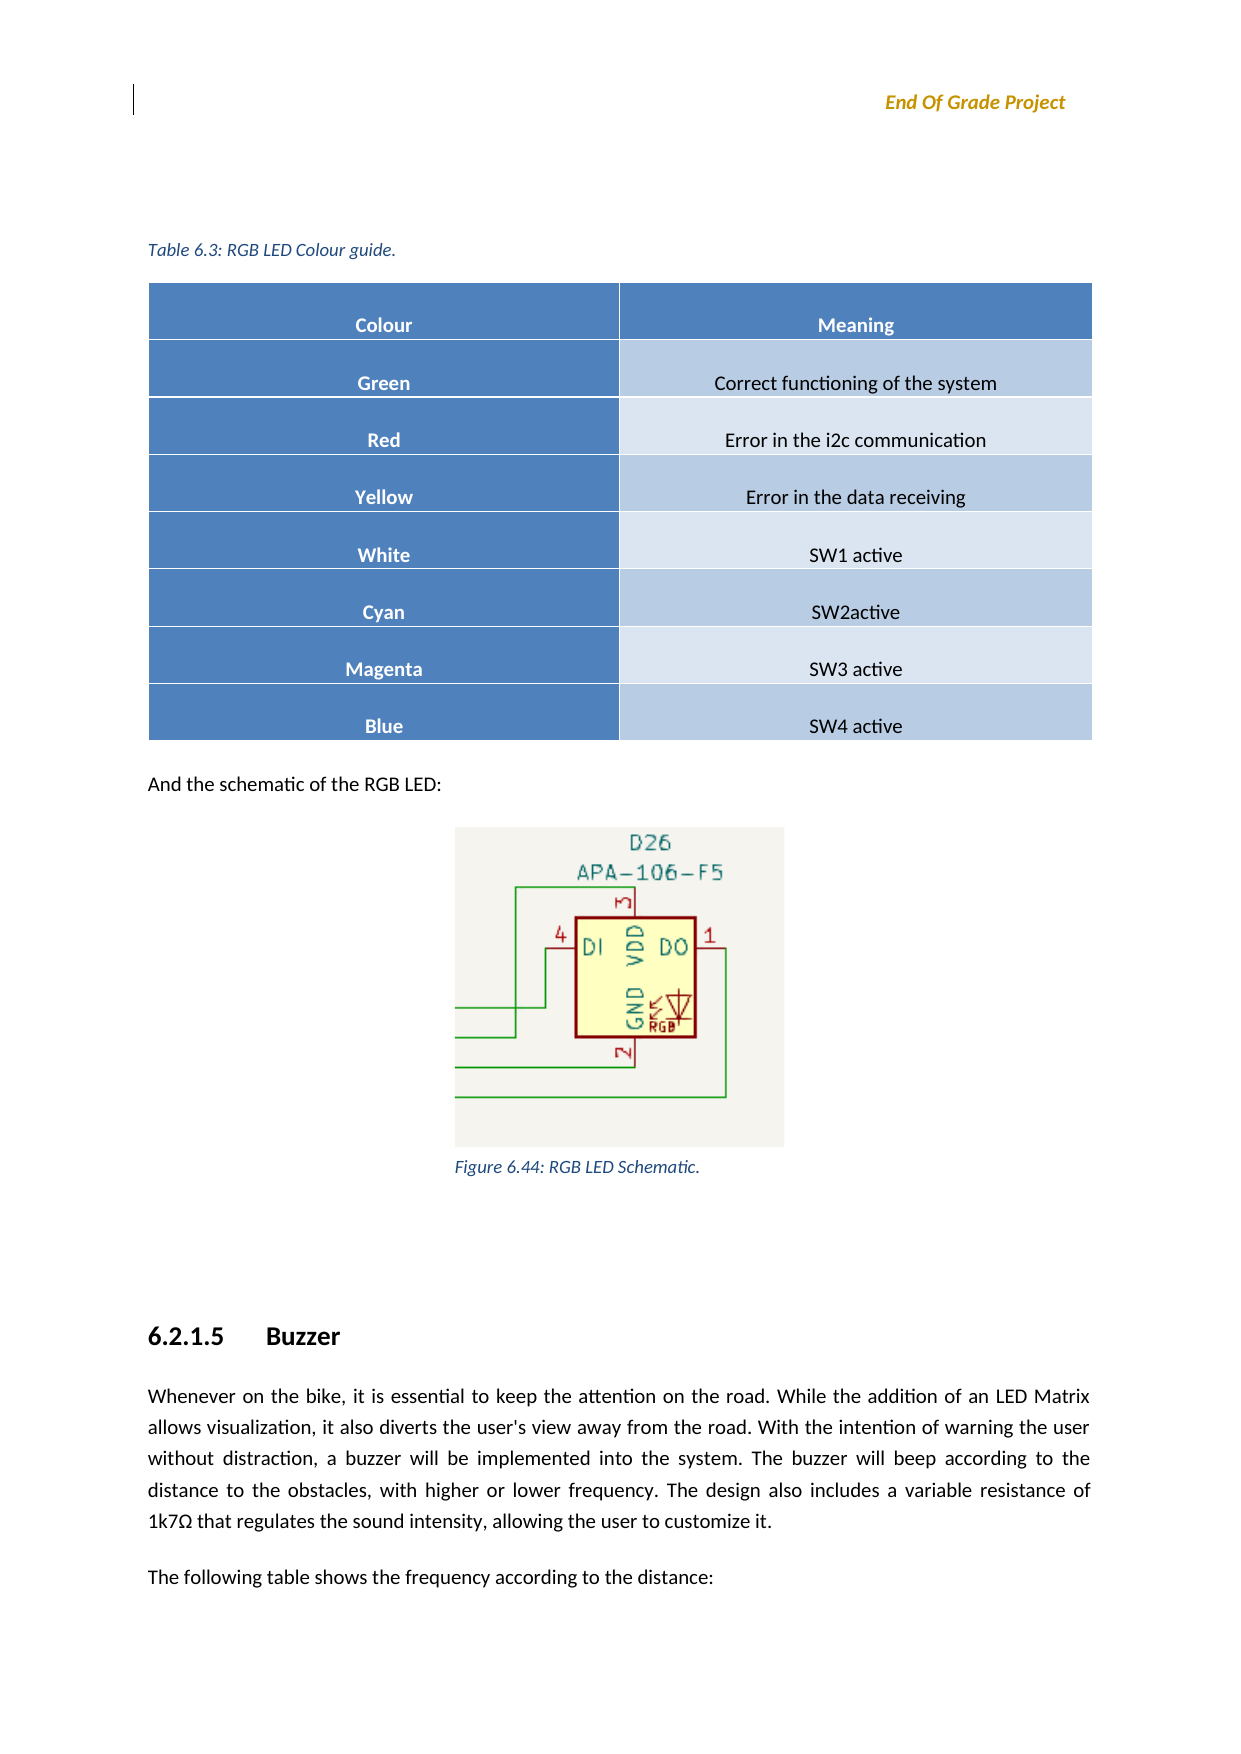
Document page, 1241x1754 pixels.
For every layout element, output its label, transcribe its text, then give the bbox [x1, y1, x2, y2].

table_header Colour [149, 283, 619, 339]
table_cell Magenta [149, 627, 619, 683]
table_cell Red [149, 398, 619, 454]
table_cell Error in the data receiving [620, 455, 1092, 511]
table_cell SW3 active [620, 627, 1092, 683]
table_cell Blue [149, 684, 619, 740]
subtitle Buzzer [148, 1316, 1092, 1353]
text The following table shows the frequency according to the distance: [148, 1559, 1092, 1591]
table_cell Cyan [149, 569, 619, 626]
table_cell SW4 active [620, 684, 1092, 740]
table_cell Green [149, 340, 619, 396]
table_cell SW1 active [620, 512, 1092, 568]
table_cell Error in the i2c communication [620, 398, 1092, 454]
table_cell Yellow [149, 455, 619, 511]
table_header Meaning [620, 283, 1092, 339]
table_cell SW2active [620, 569, 1092, 626]
table_cell White [149, 512, 619, 568]
text Whenever on the bike, it is essential to keep the attention on the road. While the addition of an LED Matrix allows visualization, it also diverts the user's view away from the road. With the intention of warning the user without distraction, a buzzer will be implemented into the system. The buzzer will beep according to the distance to the obstacles, with higher or lower frequency. The design also includes a variable resistance of 1k7Ω that regulates the sound intensity, allowing the user to customize it. [148, 1378, 1092, 1534]
picture [454, 827, 785, 1147]
table_cell Correct functioning of the system [620, 340, 1092, 396]
text And the schematic of the RGB LED: [148, 766, 1092, 797]
